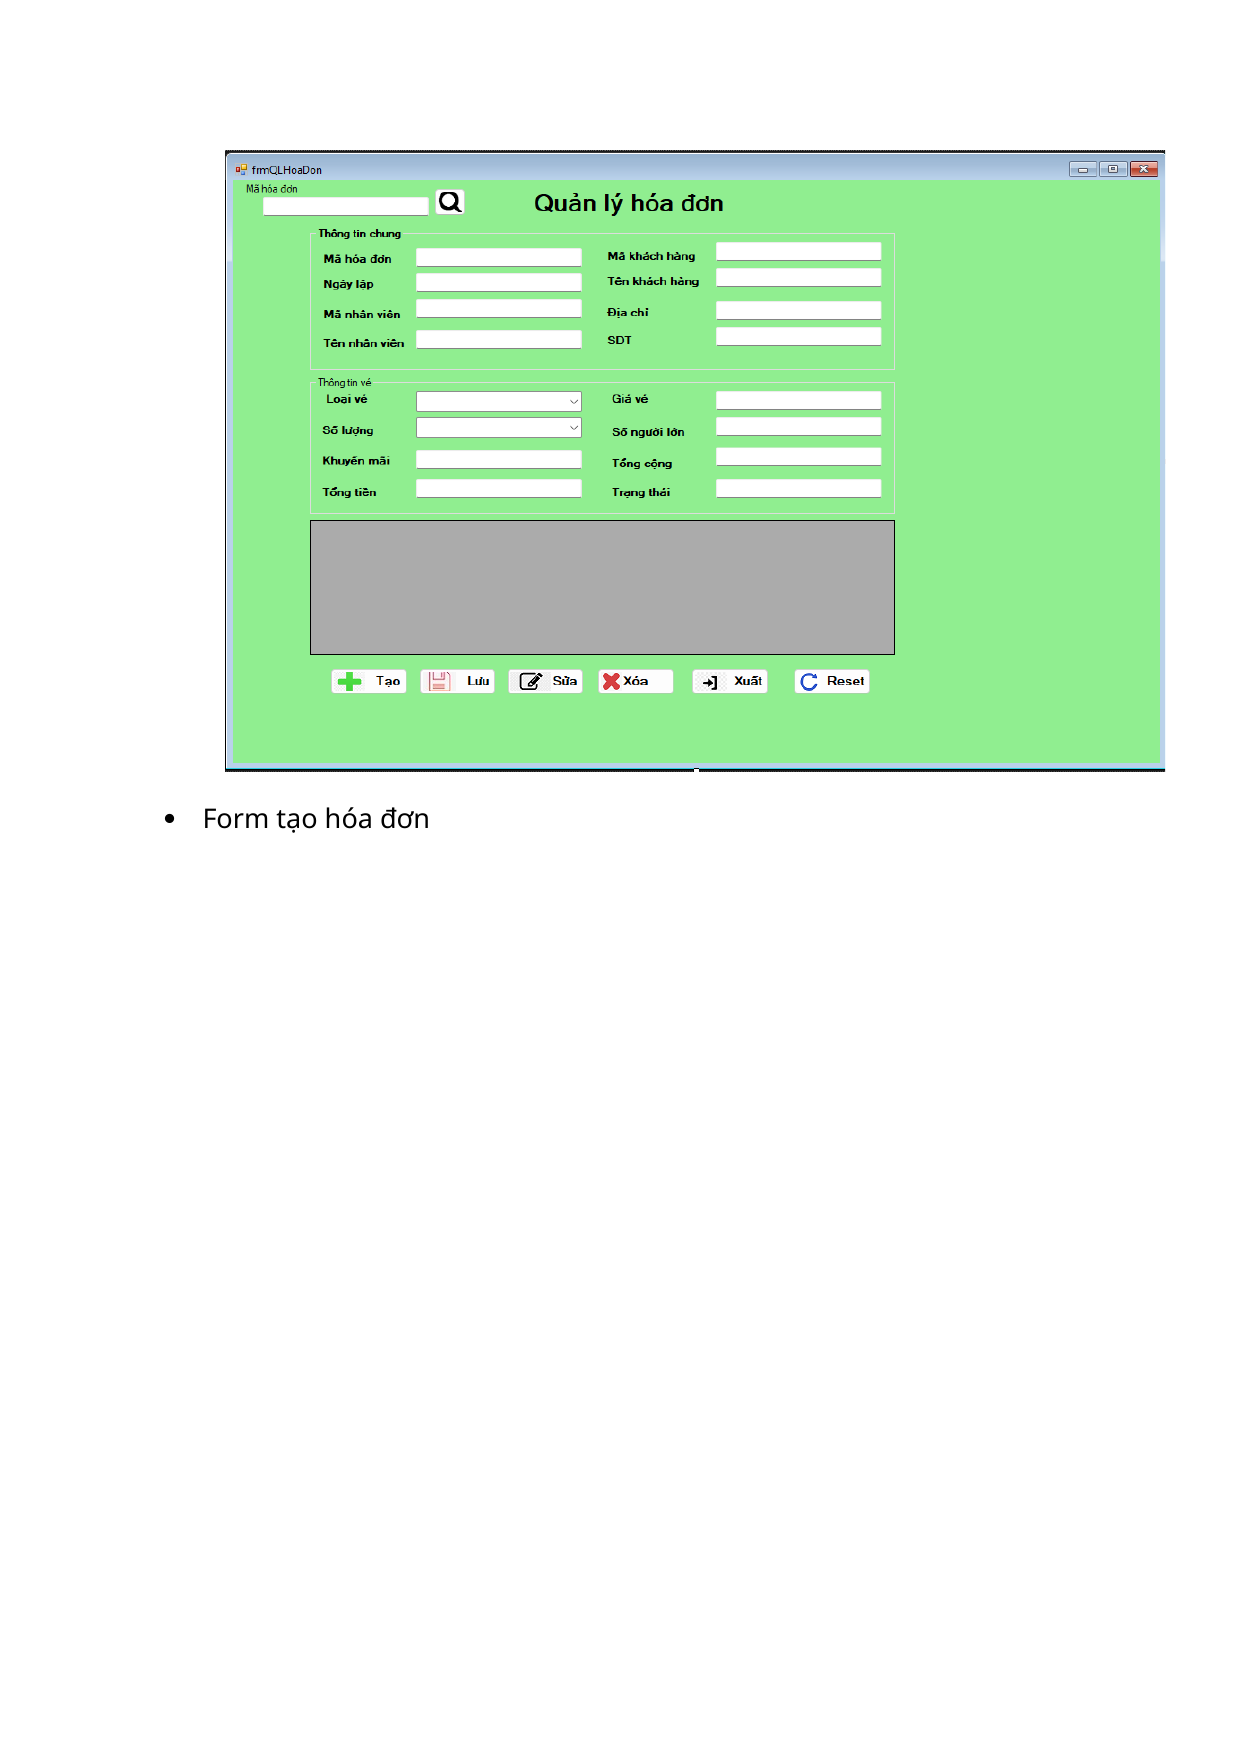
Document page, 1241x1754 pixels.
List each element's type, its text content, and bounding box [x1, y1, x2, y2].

picture [225, 150, 1166, 772]
list Form tạo hóa đơn [165, 799, 1090, 836]
